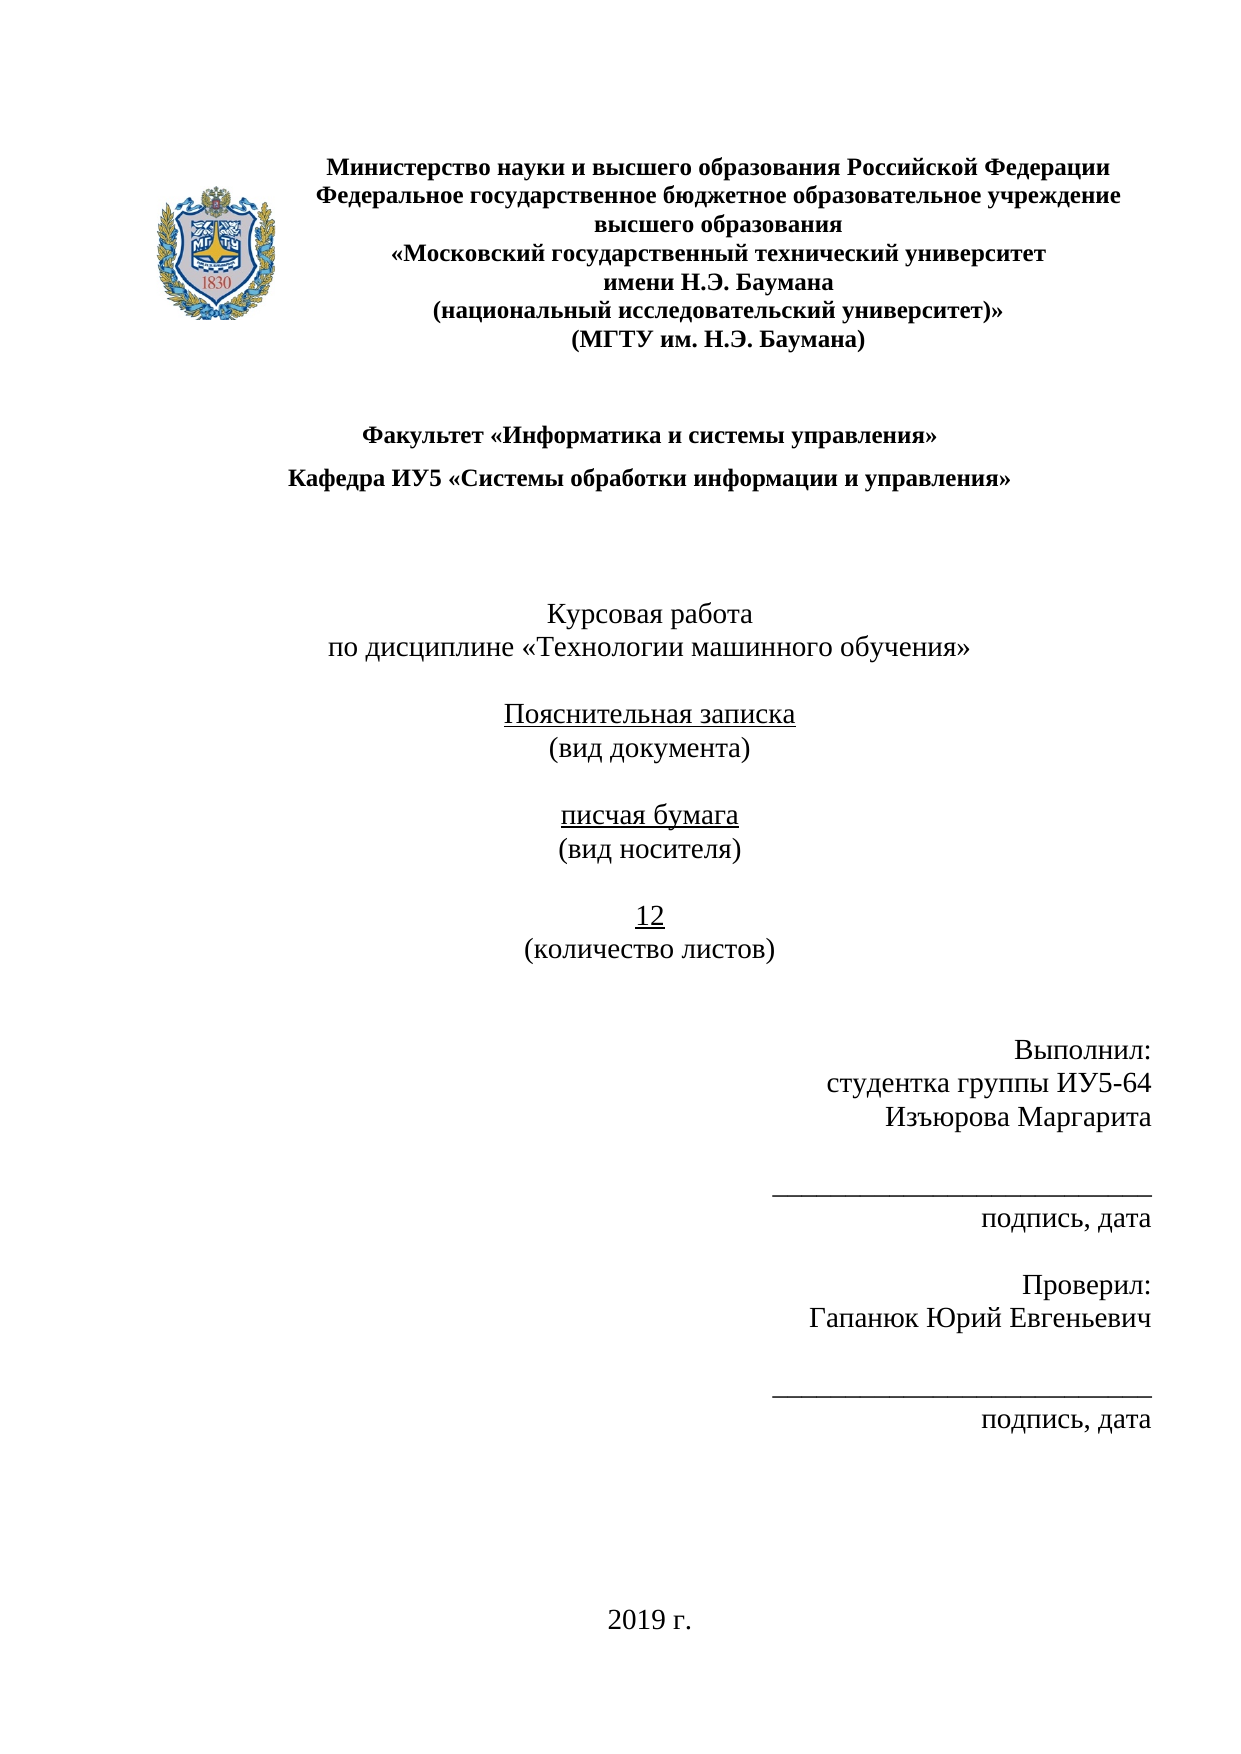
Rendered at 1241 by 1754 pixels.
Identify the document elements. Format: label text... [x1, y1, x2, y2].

picture [156, 186, 275, 320]
table_header Министерство науки и высшего образования Российской Федерации Федеральное государственное бюджетное образовательное учреждение высшего образования «Московский государственный технический университет имени Н.Э. Баумана (национальный исследовательский университет)» (МГТУ им. Н.Э. Баумана) [292, 152, 1145, 353]
text студентка группы ИУ5-64 [148, 1066, 1152, 1099]
text Гапанюк Юрий Евгеньевич [148, 1300, 1152, 1334]
text Факультет «Информатика и системы управления» [148, 420, 1152, 449]
text Выполнил: [148, 1032, 1152, 1066]
text (вид документа) [148, 730, 1152, 764]
text подпись, дата [148, 1200, 1152, 1233]
text (количество листов) [148, 931, 1152, 965]
table_header [148, 152, 292, 353]
text писчая бумага [148, 797, 1152, 831]
text 2019 г. [148, 1602, 1152, 1636]
text 12 [148, 898, 1152, 931]
text Проверил: [148, 1267, 1152, 1300]
text __________________________ [148, 1367, 1152, 1401]
text Кафедра ИУ5 «Системы обработки информации и управления» [148, 463, 1152, 492]
text Курсовая работа [148, 596, 1152, 629]
text Изъюрова Маргарита [148, 1099, 1152, 1133]
text по дисциплине «Технологии машинного обучения» [148, 629, 1152, 663]
text __________________________ [148, 1166, 1152, 1200]
text Пояснительная записка [148, 697, 1152, 730]
text (вид носителя) [148, 831, 1152, 864]
text подпись, дата [148, 1401, 1152, 1434]
